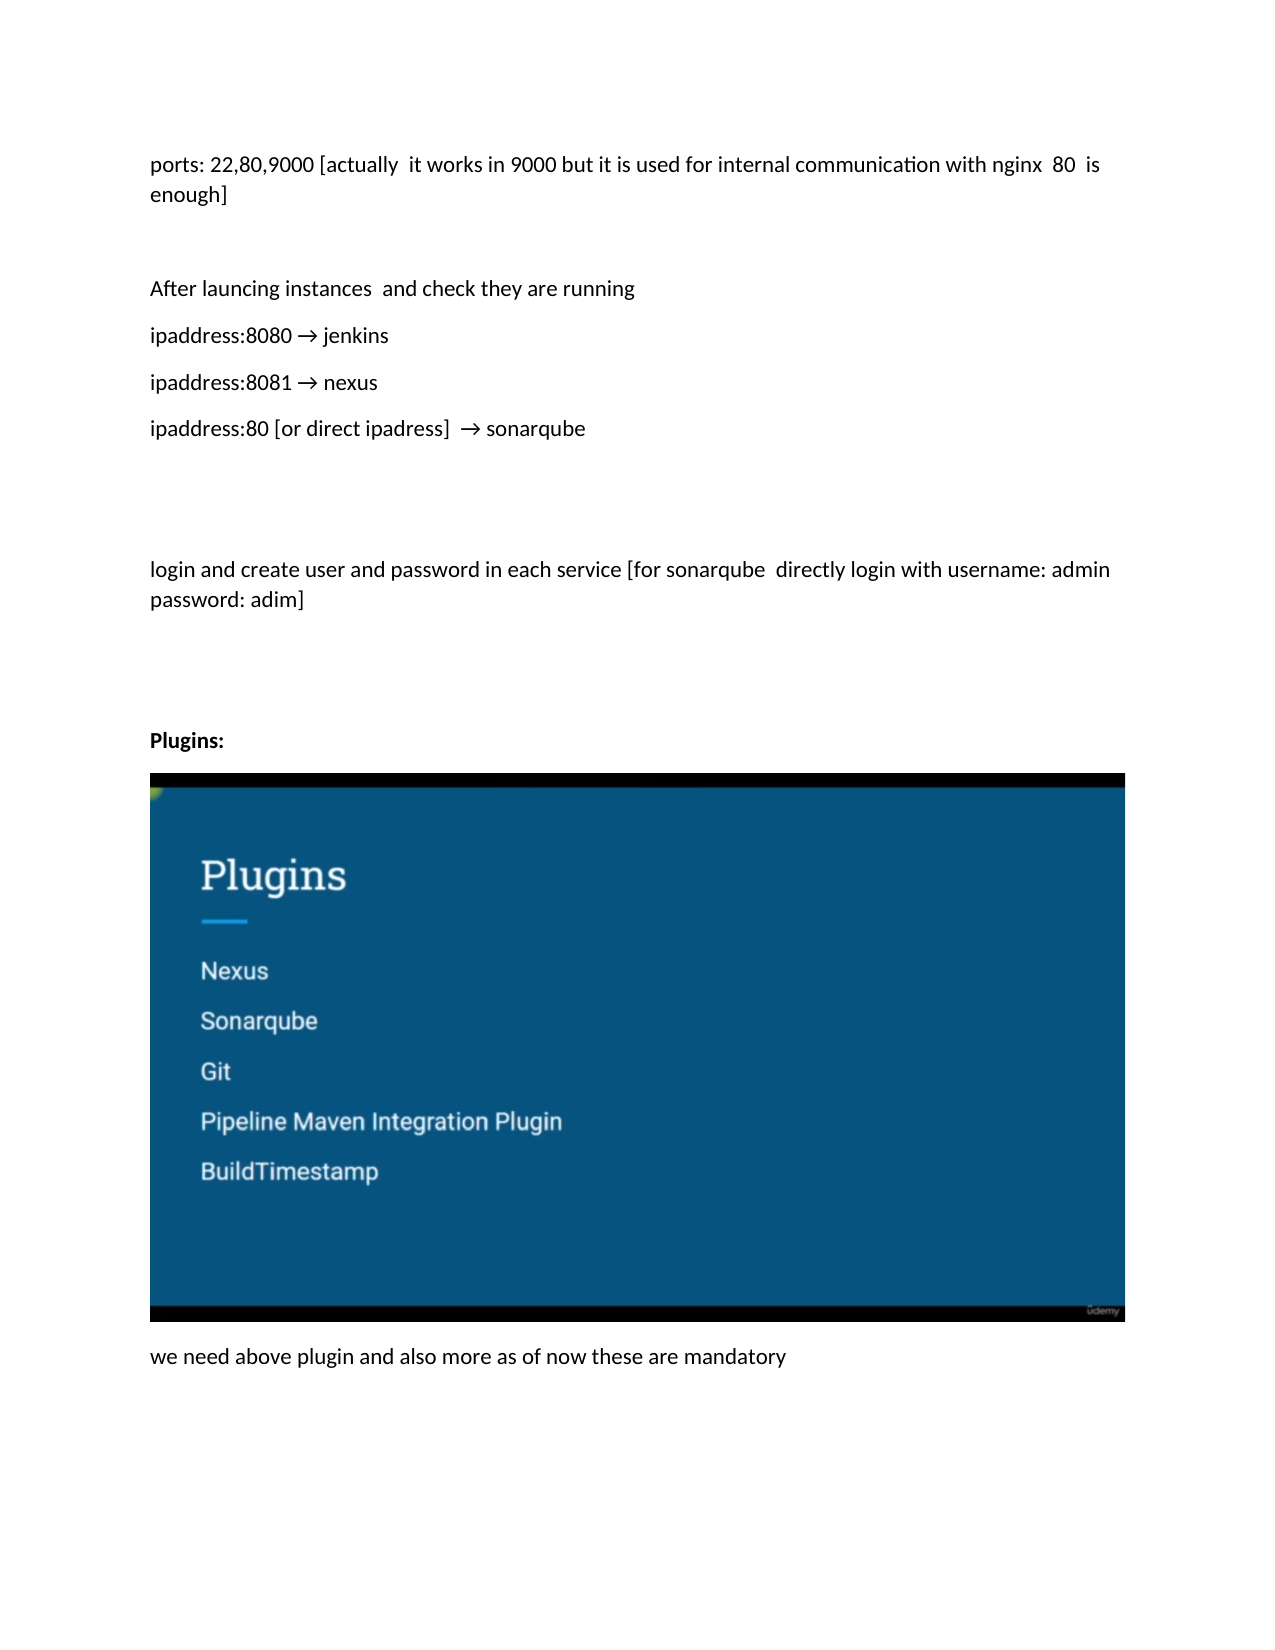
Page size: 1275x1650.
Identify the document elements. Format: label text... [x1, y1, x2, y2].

text ports: 22,80,9000 [actually it works in 9000 but it is used for internal communication with nginx 80 is enough] [150, 150, 1125, 208]
text login and create user and password in each service [for sonarqube directly login with username: admin password: adim] [150, 555, 1125, 613]
text ipaddress:8081 → nexus [150, 368, 1125, 396]
text ipaddress:8080 → jenkins [150, 321, 1125, 349]
picture [150, 773, 1125, 1322]
text ipaddress:80 [or direct ipadress] → sonarqube [150, 414, 1125, 443]
text After launcing instances and check they are running [150, 274, 1125, 302]
text we need above plugin and also more as of now these are mandatory [150, 1322, 1125, 1371]
text Plugins: [150, 726, 1125, 754]
